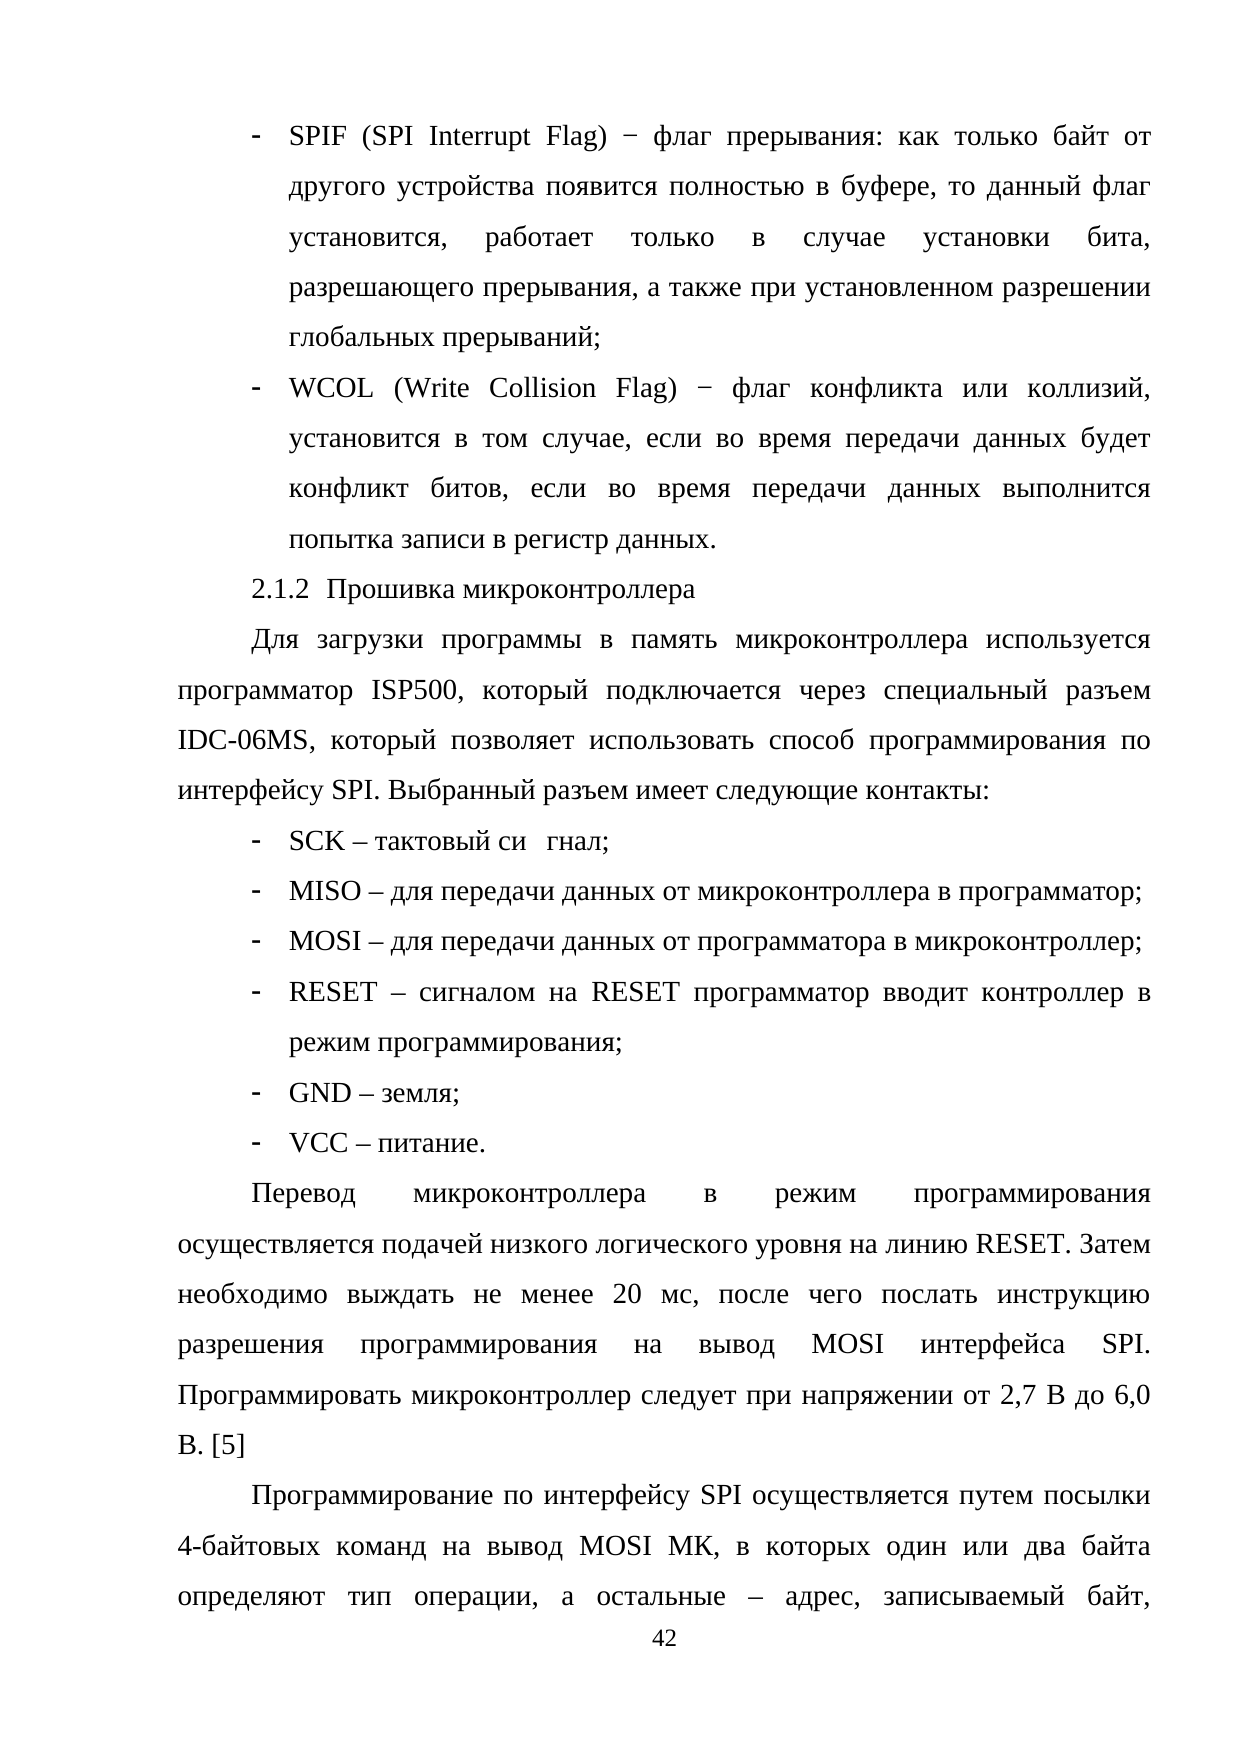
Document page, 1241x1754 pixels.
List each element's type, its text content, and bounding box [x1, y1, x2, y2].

list SPIF (SPI Interrupt Flag) − флаг прерывания: как только байт от другого устройства появится полностью в буфере, то данный флаг установится, работает только в случае установки бита, разрешающего прерывания, а также при установленном разрешении глобальных прерываний; [251, 118, 1152, 353]
text Перевод микроконтроллера в режим программирования осуществляется подачей низкого логического уровня на линию RESET. Затем необходимо выждать не менее 20 мс, после чего послать инструкцию разрешения программирования на вывод MOSI интерфейса SPI. Программировать микроконтроллер следует при напряжении от 2,7 В до 6,0 В. [5] [177, 1176, 1152, 1461]
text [177, 1477, 1152, 1612]
text Для загрузки программы в память микроконтроллера используется программатор ISP500, который подключается через специальный разъем IDC-06MS, который позволяет использовать способ программирования по интерфейсу SPI. Выбранный разъем имеет следующие контакты: [177, 621, 1152, 806]
list GND – земля; [251, 1075, 1152, 1108]
list MOSI – для передачи данных от программатора в микроконтроллер; [251, 923, 1152, 957]
list MISO – для передачи данных от микроконтроллера в программатор; [251, 873, 1152, 907]
list RESET – сигналом на RESET программатор вводит контроллер в режим программирования; [251, 974, 1152, 1058]
list WCOL (Write Collision Flag) − флаг конфликта или коллизий, установится в том случае, если во время передачи данных будет конфликт битов, если во время передачи данных выполнится попытка записи в регистр данных. [251, 370, 1152, 554]
list VCC – питание. [251, 1125, 1152, 1159]
list SCK – тактовый си гнал; [251, 823, 1152, 856]
subtitle Прошивка микроконтроллера [251, 571, 1152, 605]
